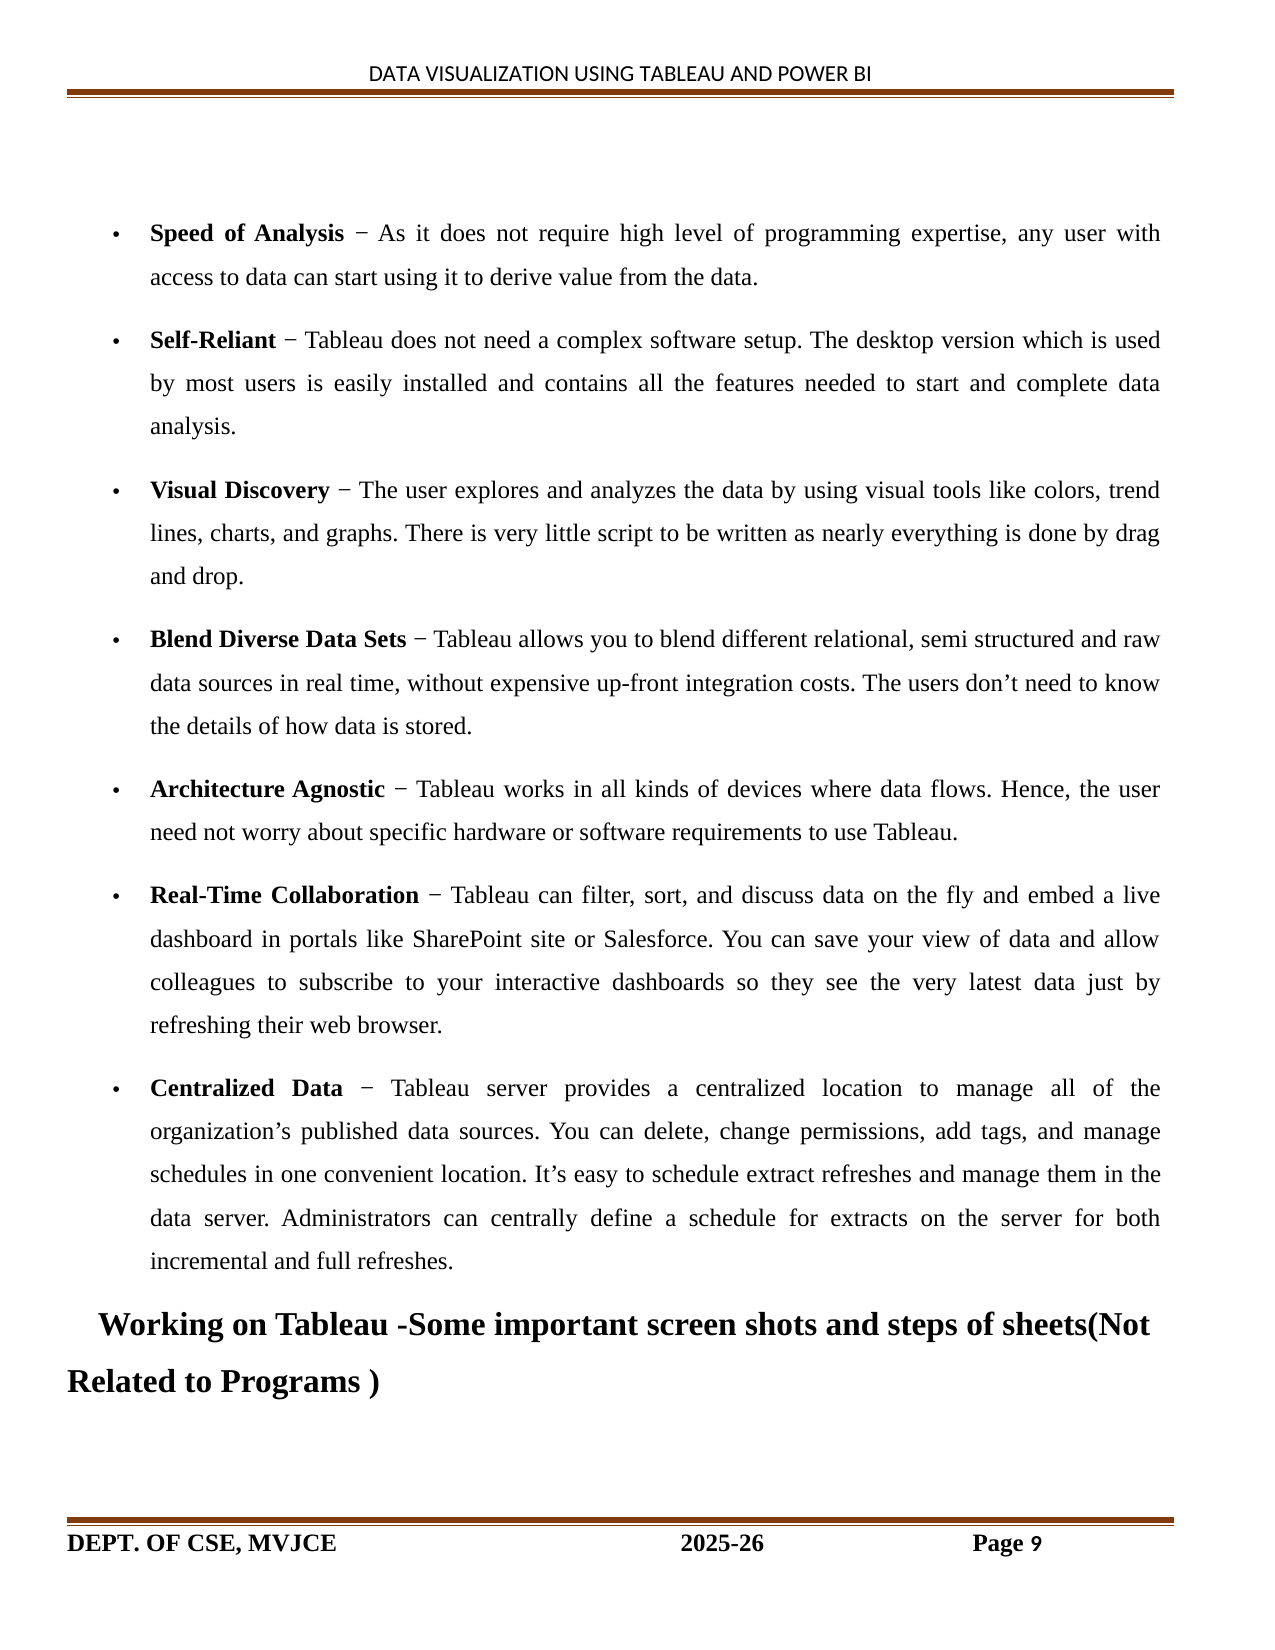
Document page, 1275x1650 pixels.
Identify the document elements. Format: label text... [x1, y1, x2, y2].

list Visual Discovery − The user explores and analyzes the data by using visual tools like colors, trend lines, charts, and graphs. There is very little script to be written as nearly everything is done by drag and drop. [112, 475, 1162, 590]
text Related to Programs ) [67, 1362, 1170, 1400]
list Architecture Agnostic − Tableau works in all kinds of devices where data flows. Hence, the user need not worry about specific hardware or software requirements to use Tableau. [112, 774, 1162, 846]
list Real-Time Collaboration − Tableau can filter, sort, and discuss data on the fly and embed a live dashboard in portals like SharePoint site or Salesforce. You can save your view of data and allow colleagues to subscribe to your interactive dashboards so they see the very latest data just by refreshing their web browser. [112, 881, 1162, 1039]
list Self-Reliant − Tableau does not need a complex software setup. The desktop version which is used by most users is easily installed and contains all the features needed to start and complete data analysis. [112, 325, 1162, 440]
list Centralized Data − Tableau server provides a centralized location to manage all of the organization’s published data sources. You can delete, change permissions, add tags, and manage schedules in one convenient location. It’s easy to schedule extract refreshes and manage them in the data server. Administrators can centrally define a schedule for extracts on the server for both incremental and full refreshes. [112, 1073, 1162, 1274]
list Speed of Analysis − As it does not require high level of programming expertise, any user with access to data can start using it to derive value from the data. [112, 218, 1162, 290]
text Working on Tableau -Some important screen shots and steps of sheets(Not [67, 1304, 1174, 1343]
list Blend Diverse Data Sets − Tableau allows you to blend different relational, semi structured and raw data sources in real time, without expensive up-front integration costs. The users don’t need to know the details of how data is stored. [112, 624, 1162, 739]
